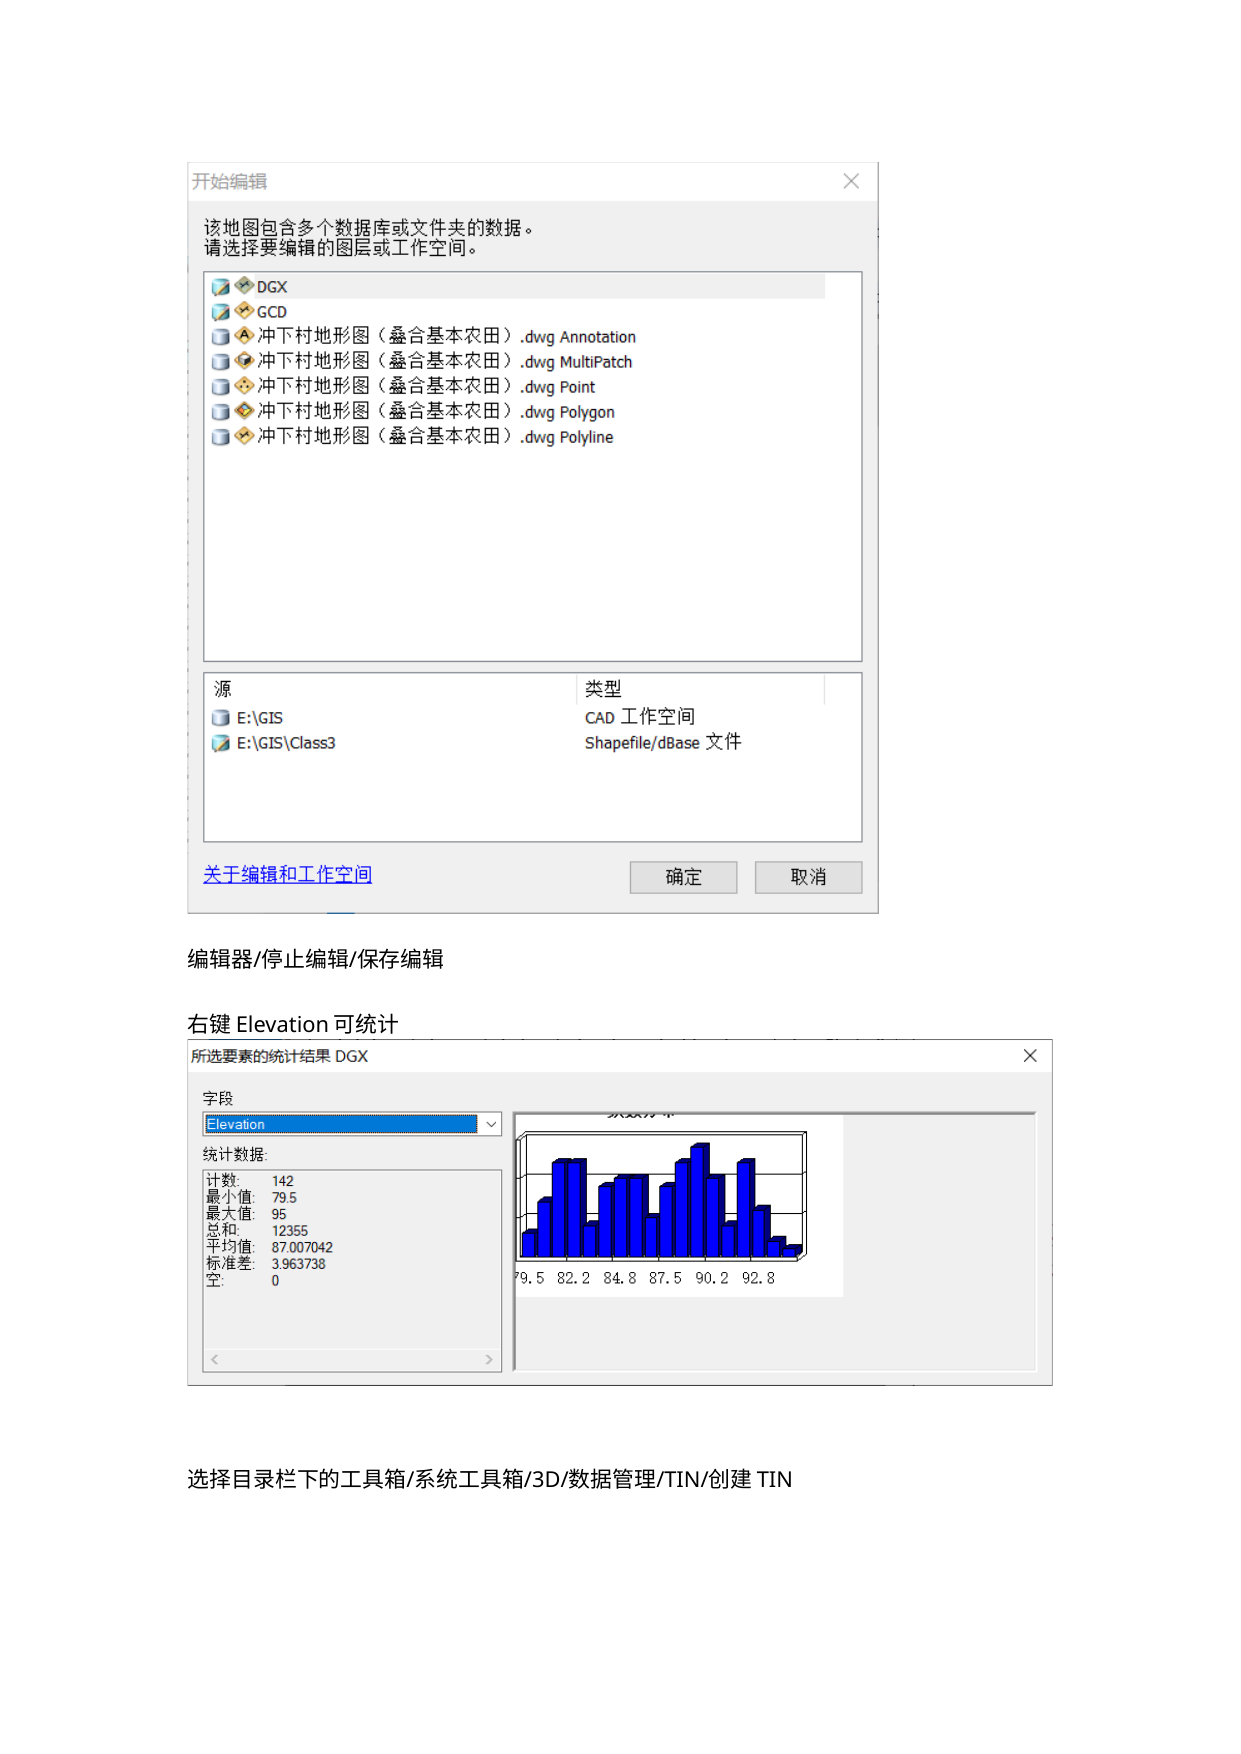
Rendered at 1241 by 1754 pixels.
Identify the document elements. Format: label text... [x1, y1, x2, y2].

picture [187, 1039, 1053, 1386]
text 编辑器/停止编辑/保存编辑 [187, 942, 1053, 974]
picture [187, 162, 879, 914]
text 选择目录栏下的工具箱/系统工具箱/3D/数据管理/TIN/创建TIN [187, 1462, 1053, 1494]
text 右键Elevation可统计 [187, 1007, 1053, 1039]
